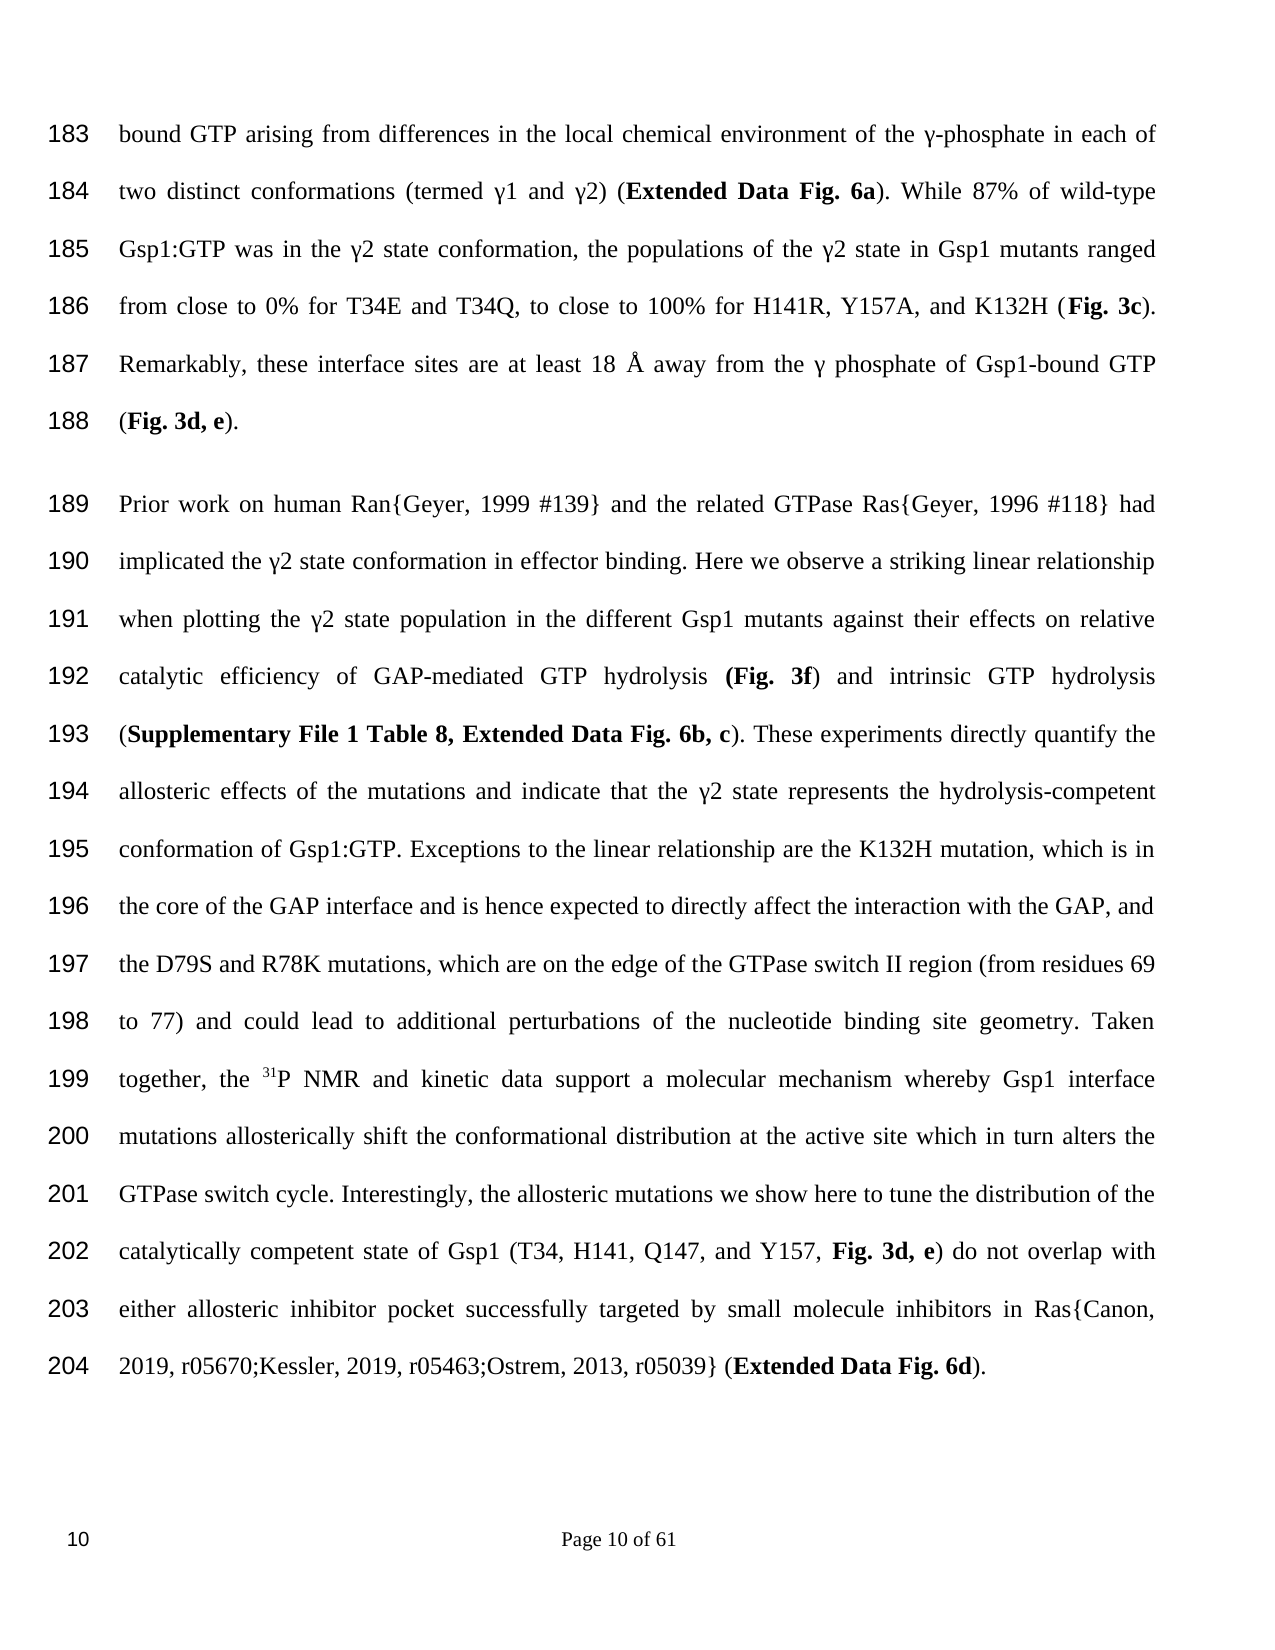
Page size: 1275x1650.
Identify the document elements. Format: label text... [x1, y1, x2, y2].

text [119, 119, 1156, 435]
text Prior work on human Ran{Geyer, 1999 #139} and the related GTPase Ras{Geyer, 1996 #118} had implicated the γ2 state conformation in effector binding. Here we observe a striking linear relationship when plotting the γ2 state population in the different Gsp1 mutants against their effects on relative catalytic efficiency of GAP-mediated GTP hydrolysis (Fig. 3f) and intrinsic GTP hydrolysis (Supplementary File 1 Table 8, Extended Data Fig. 6b, c). These experiments directly quantify the allosteric effects of the mutations and indicate that the γ2 state represents the hydrolysis-competent conformation of Gsp1:GTP. Exceptions to the linear relationship are the K132H mutation, which is in the core of the GAP interface and is hence expected to directly affect the interaction with the GAP, and the D79S and R78K mutations, which are on the edge of the GTPase switch II region (from residues 69 to 77) and could lead to additional perturbations of the nucleotide binding site geometry. Taken together, the 31P NMR and kinetic data support a molecular mechanism whereby Gsp1 interface mutations allosterically shift the conformational distribution at the active site which in turn alters the GTPase switch cycle. Interestingly, the allosteric mutations we show here to tune the distribution of the catalytically competent state of Gsp1 (T34, H141, Q147, and Y157, Fig. 3d, e) do not overlap with either allosteric inhibitor pocket successfully targeted by small molecule inhibitors in Ras{Canon, 2019, r05670;Kessler, 2019, r05463;Ostrem, 2013, r05039} (Extended Data Fig. 6d). [119, 489, 1156, 1380]
